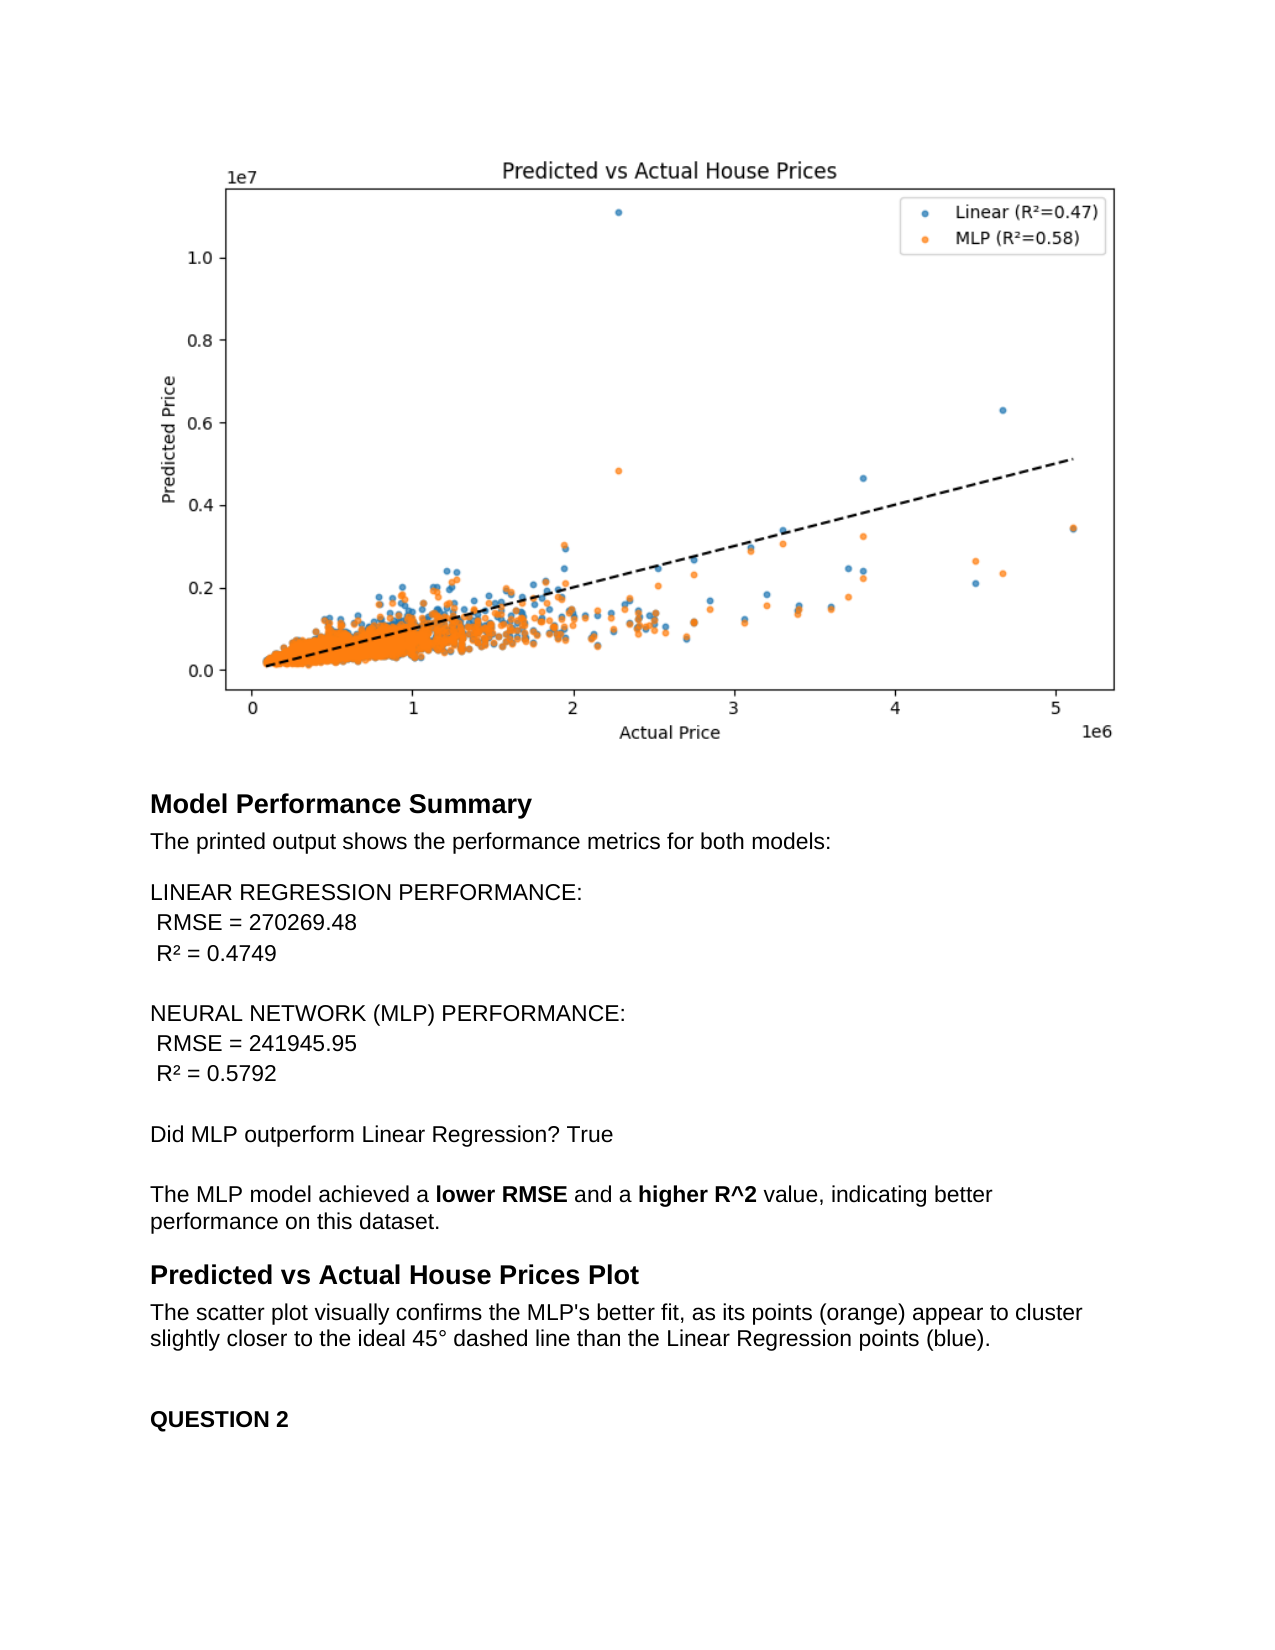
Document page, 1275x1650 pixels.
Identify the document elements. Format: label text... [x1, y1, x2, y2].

text R² = 0.4749 [150, 939, 1125, 966]
subtitle Model Performance Summary [150, 788, 1125, 819]
text R² = 0.5792 [150, 1060, 1125, 1087]
subtitle Predicted vs Actual House Prices Plot [150, 1259, 1125, 1290]
text Did MLP outperform Linear Regression? True [150, 1121, 1125, 1147]
text QUESTION 2 [150, 1406, 1125, 1433]
text RMSE = 270269.48 [150, 909, 1125, 936]
text NEURAL NETWORK (MLP) PERFORMANCE: [150, 1000, 1125, 1026]
text The MLP model achieved a lower RMSE and a higher R^2 value, indicating better performance on this dataset. [150, 1181, 1125, 1234]
picture [150, 150, 1125, 755]
text RMSE = 241945.95 [150, 1030, 1125, 1057]
text The scatter plot visually confirms the MLP's better fit, as its points (orange) appear to cluster slightly closer to the ideal 45° dashed line than the Linear Regression points (blue). [150, 1298, 1125, 1351]
text The printed output shows the performance metrics for both models: [150, 828, 1125, 854]
text LINEAR REGRESSION PERFORMANCE: [150, 879, 1125, 906]
